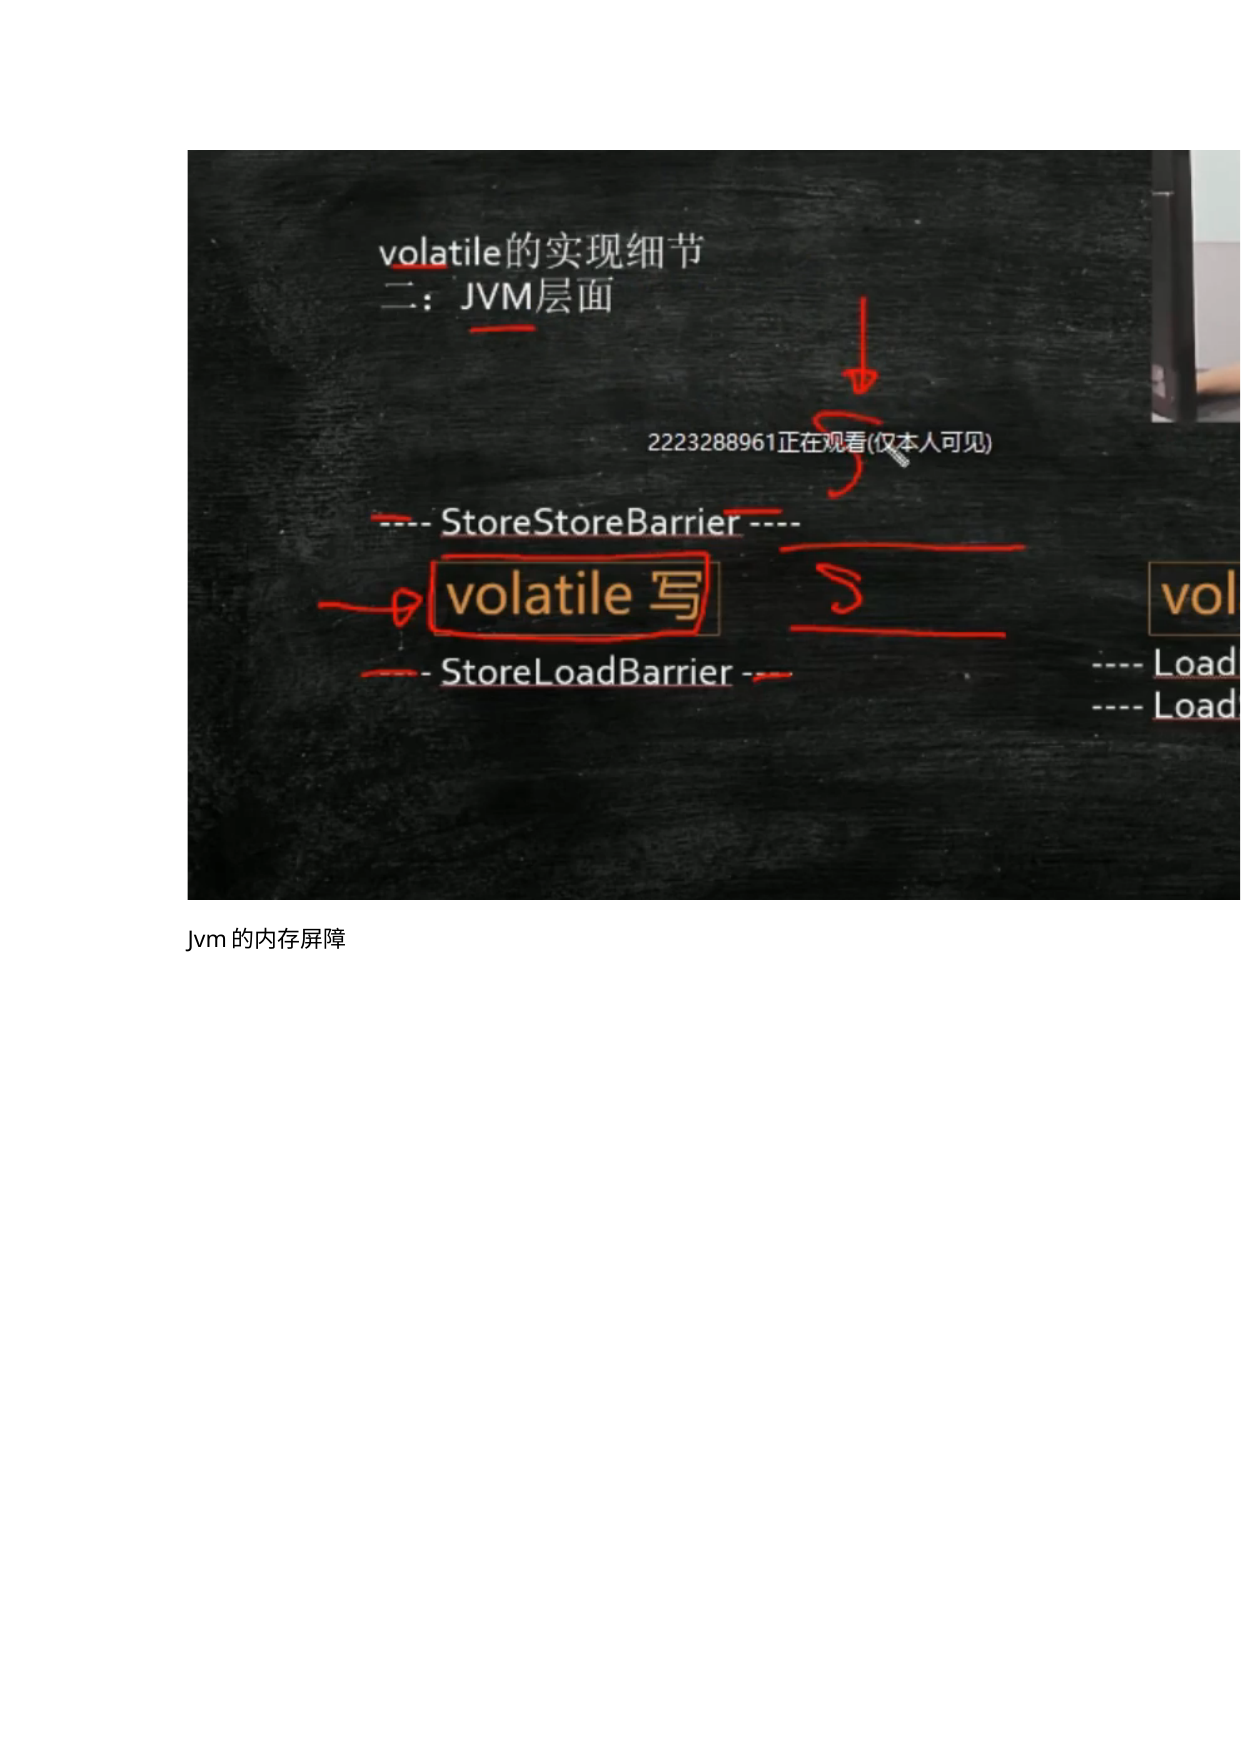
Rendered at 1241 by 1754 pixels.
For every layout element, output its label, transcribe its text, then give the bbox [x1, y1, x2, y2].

picture [187, 150, 1241, 900]
text Jvm的内存屏障 [187, 921, 1053, 954]
